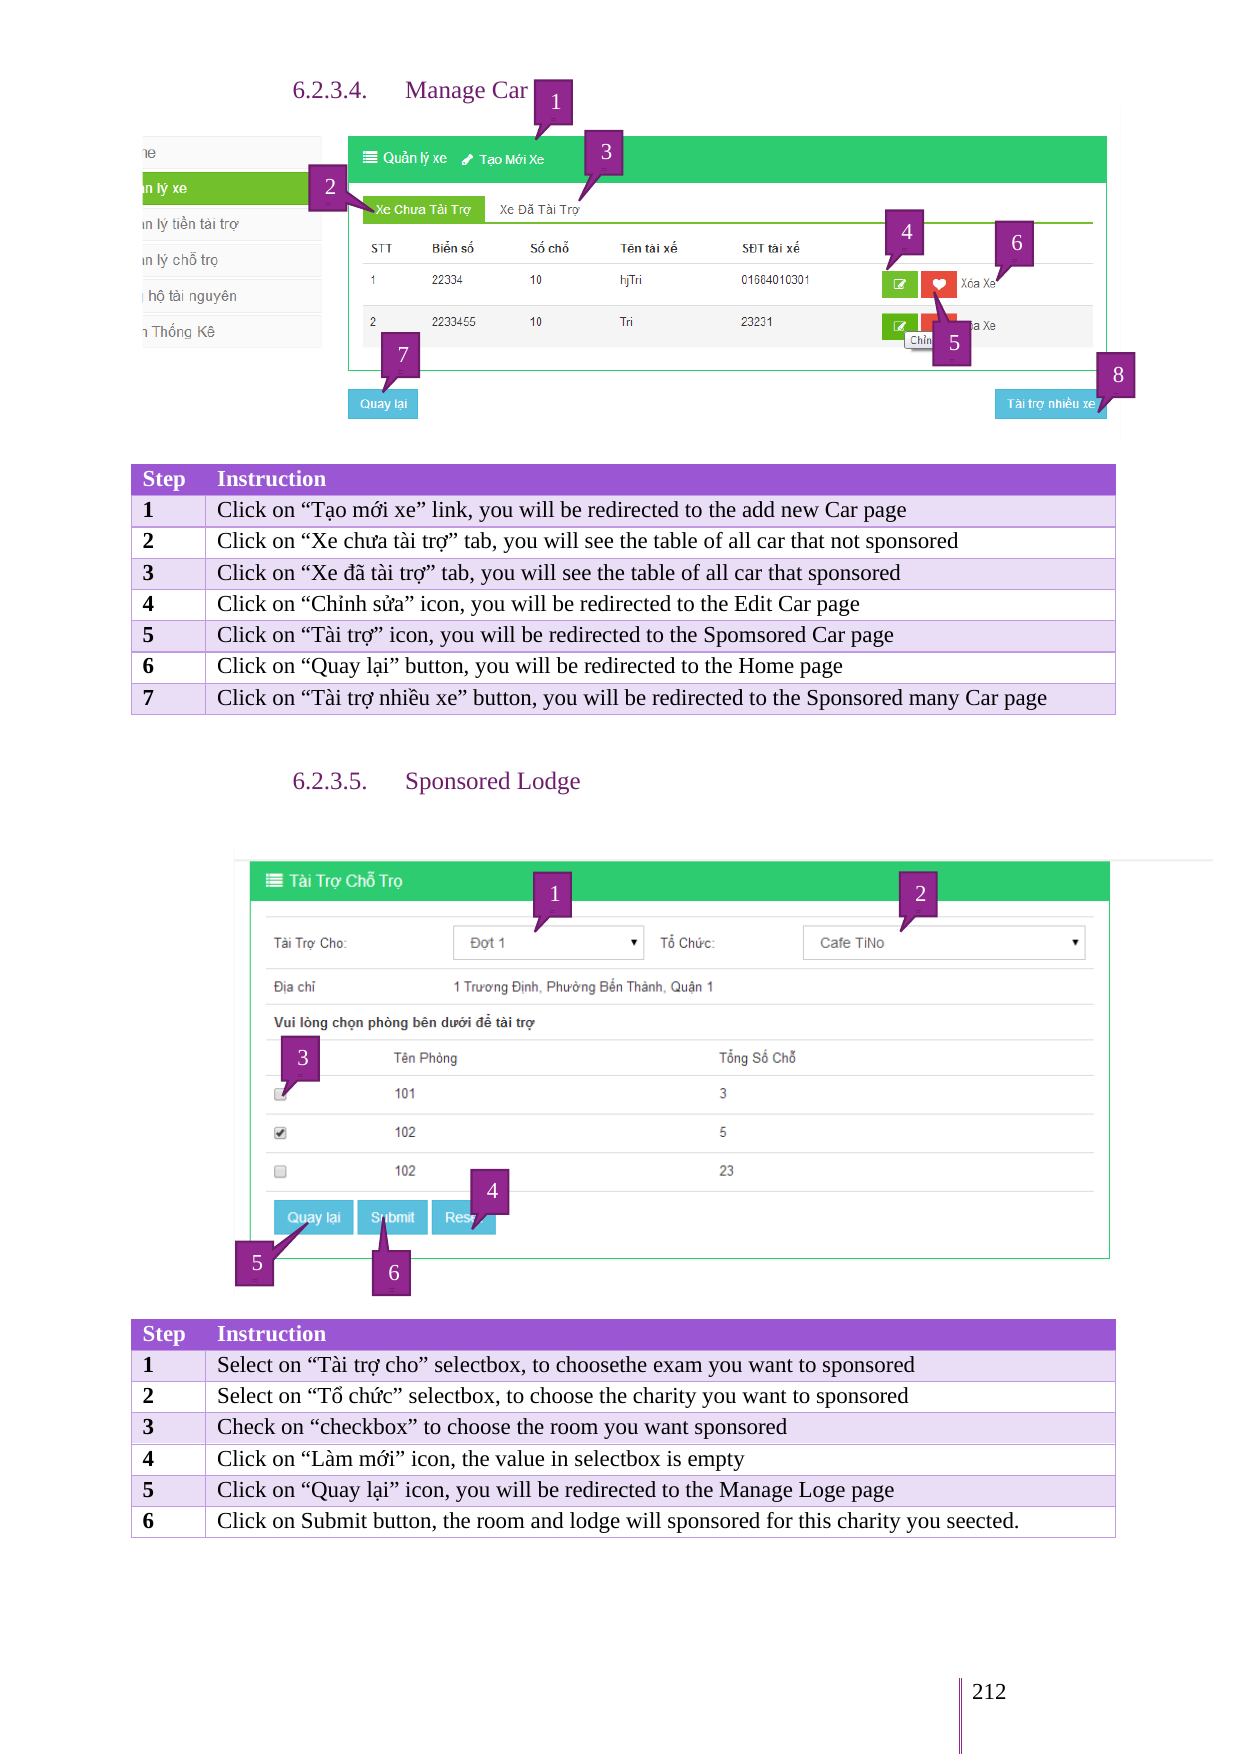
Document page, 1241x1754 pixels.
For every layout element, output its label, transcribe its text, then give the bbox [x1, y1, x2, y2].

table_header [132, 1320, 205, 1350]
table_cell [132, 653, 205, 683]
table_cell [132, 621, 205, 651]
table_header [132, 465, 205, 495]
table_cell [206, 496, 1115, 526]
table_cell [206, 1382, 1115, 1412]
subtitle Sponsored Lodge [367, 766, 1165, 795]
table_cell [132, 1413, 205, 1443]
picture [142, 108, 1153, 440]
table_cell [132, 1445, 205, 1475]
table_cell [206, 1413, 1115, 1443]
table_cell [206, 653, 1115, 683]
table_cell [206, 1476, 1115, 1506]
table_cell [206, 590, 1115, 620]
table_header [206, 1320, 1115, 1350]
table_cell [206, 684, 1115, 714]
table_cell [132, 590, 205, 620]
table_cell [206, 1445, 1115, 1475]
picture [142, 850, 1213, 1294]
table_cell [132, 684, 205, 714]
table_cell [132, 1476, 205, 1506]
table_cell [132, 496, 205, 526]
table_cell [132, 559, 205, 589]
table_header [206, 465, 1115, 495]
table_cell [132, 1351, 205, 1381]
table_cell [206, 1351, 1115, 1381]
subtitle Manage Car [367, 75, 1165, 104]
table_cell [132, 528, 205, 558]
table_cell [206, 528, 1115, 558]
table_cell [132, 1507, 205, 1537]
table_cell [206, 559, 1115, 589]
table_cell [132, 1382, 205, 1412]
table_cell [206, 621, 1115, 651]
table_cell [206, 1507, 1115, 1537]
